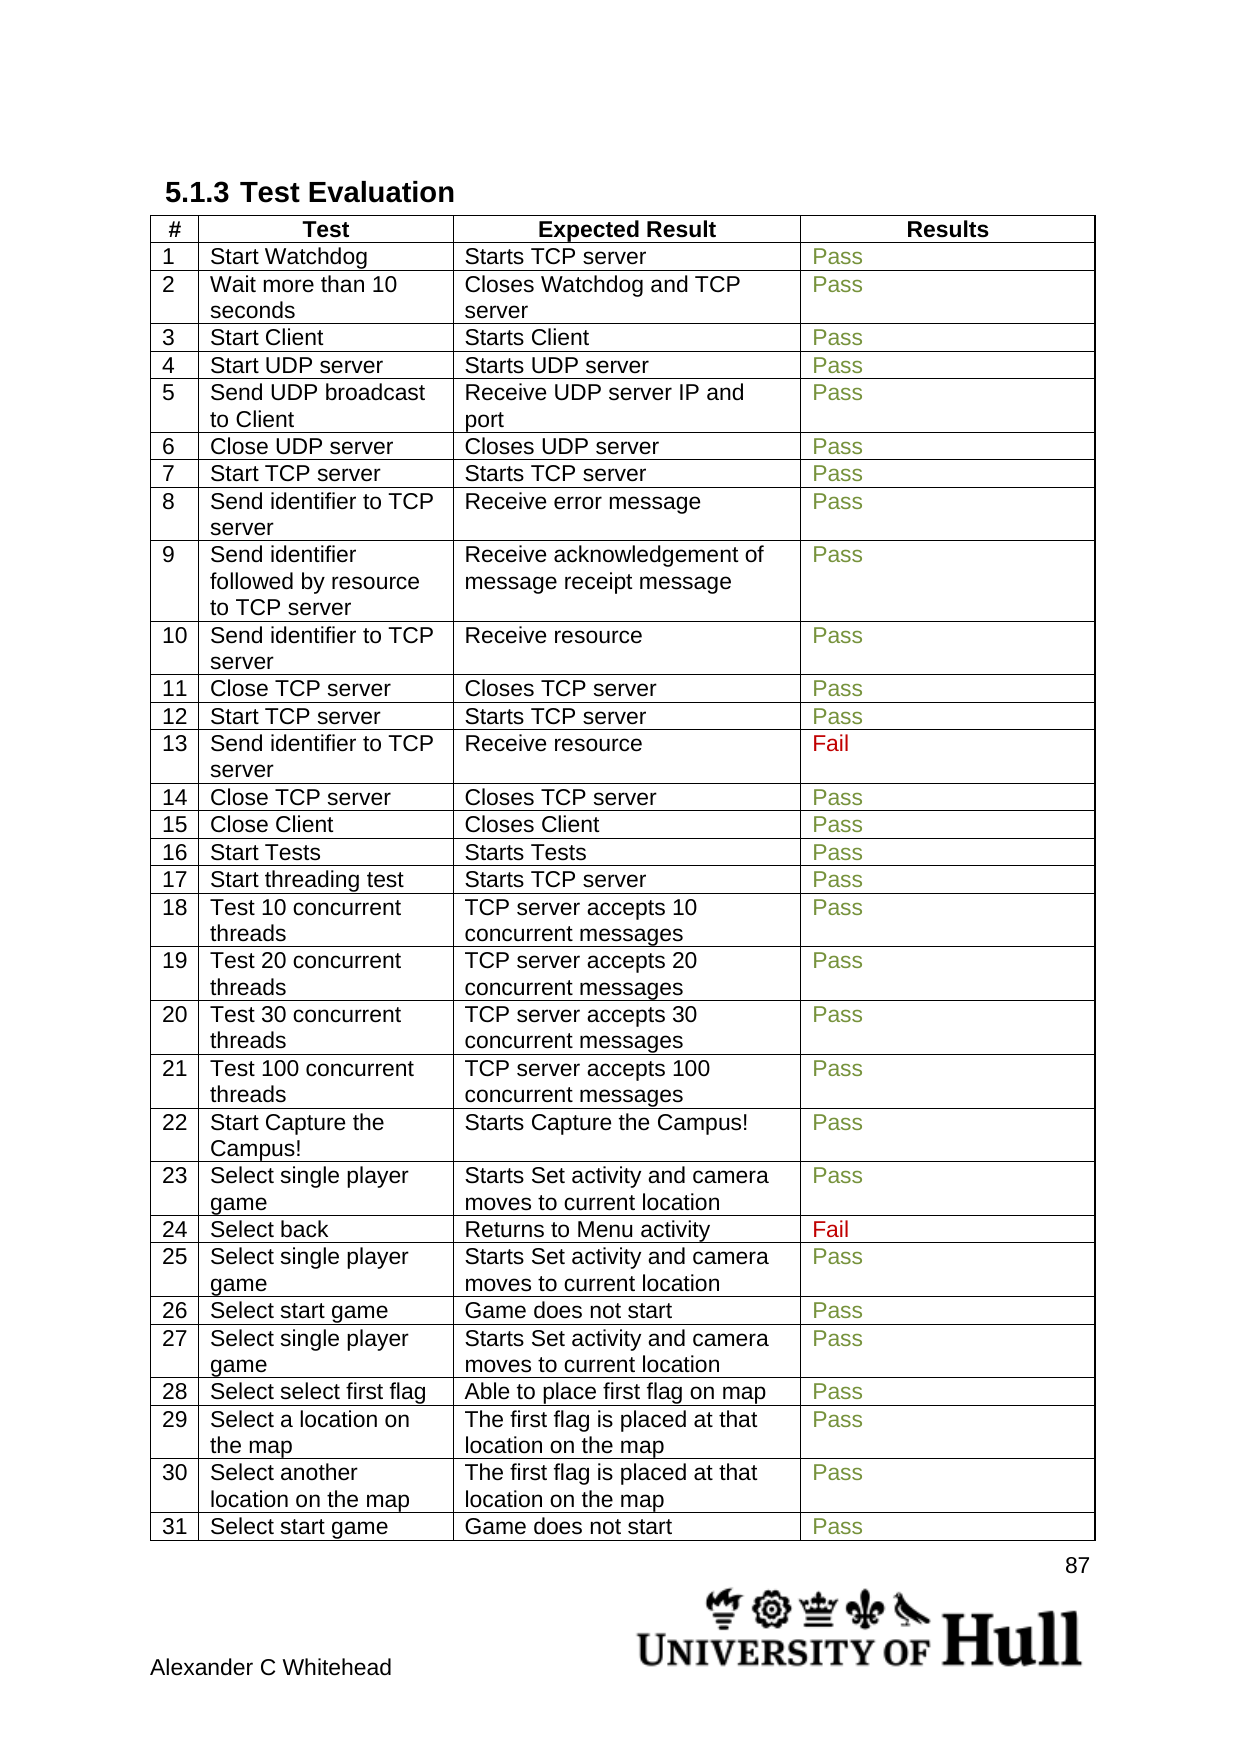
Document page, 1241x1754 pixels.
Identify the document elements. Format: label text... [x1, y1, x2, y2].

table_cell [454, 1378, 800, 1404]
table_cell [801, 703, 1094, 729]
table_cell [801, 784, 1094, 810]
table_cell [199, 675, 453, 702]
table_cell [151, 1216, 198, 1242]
table_cell Closes Watchdog and TCP server [454, 271, 800, 323]
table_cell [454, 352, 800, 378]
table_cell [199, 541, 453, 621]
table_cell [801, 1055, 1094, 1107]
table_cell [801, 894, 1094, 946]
table_cell Pass [801, 243, 1094, 269]
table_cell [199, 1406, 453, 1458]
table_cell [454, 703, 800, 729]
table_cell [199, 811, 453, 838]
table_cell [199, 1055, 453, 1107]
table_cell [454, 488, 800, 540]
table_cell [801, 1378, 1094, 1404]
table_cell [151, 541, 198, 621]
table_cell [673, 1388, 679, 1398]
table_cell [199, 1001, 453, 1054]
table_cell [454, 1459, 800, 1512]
table_header Results [801, 216, 1094, 242]
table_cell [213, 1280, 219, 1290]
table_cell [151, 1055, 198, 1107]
table_cell 1 [151, 243, 198, 269]
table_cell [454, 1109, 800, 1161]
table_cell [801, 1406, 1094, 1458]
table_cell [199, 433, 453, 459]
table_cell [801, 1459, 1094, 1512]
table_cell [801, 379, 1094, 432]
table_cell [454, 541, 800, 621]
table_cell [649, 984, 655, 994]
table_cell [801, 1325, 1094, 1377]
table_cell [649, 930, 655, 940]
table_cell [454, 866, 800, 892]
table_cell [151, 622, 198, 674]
picture [630, 1578, 1091, 1676]
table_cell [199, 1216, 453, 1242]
table_header Expected Result [454, 216, 800, 242]
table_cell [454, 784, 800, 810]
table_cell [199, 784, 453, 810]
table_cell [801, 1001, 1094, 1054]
table_cell Wait more than 10 seconds [199, 271, 453, 323]
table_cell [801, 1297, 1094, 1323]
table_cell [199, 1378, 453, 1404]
table_cell Starts TCP server [454, 243, 800, 269]
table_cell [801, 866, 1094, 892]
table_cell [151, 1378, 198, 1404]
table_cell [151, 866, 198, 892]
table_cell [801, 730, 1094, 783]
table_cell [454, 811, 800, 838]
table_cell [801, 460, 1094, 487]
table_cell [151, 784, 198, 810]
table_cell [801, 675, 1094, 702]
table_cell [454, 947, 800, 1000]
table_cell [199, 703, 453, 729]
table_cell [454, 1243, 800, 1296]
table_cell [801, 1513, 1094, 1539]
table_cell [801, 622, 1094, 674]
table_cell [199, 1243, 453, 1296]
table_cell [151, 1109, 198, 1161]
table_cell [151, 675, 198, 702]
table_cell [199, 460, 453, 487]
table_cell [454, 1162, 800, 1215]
table_cell Start Watchdog [199, 243, 453, 269]
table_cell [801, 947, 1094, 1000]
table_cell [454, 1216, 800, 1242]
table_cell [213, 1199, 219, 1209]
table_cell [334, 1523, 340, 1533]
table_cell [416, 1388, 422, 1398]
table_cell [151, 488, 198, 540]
table_cell 2 [151, 271, 198, 323]
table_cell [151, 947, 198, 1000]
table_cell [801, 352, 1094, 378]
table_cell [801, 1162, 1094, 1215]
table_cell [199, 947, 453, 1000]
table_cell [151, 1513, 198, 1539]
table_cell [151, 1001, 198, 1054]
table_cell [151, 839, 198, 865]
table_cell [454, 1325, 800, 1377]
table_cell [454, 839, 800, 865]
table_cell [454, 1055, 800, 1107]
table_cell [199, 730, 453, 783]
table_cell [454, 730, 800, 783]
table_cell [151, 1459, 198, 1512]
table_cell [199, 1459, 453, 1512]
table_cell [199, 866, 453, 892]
table_cell Start UDP server [199, 352, 453, 378]
table_cell Starts Client [454, 324, 800, 351]
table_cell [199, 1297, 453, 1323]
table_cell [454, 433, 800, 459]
table_cell Pass [801, 271, 1094, 323]
subtitle Test Evaluation [165, 175, 1090, 208]
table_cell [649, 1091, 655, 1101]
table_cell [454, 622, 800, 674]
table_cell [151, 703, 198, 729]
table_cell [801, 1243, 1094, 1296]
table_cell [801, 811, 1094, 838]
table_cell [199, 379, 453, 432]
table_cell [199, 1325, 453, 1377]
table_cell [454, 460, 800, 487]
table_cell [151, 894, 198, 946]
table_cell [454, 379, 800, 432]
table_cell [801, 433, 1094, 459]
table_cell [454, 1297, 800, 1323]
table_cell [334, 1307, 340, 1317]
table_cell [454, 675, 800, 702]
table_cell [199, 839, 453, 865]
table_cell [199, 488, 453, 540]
table_header Test [199, 216, 453, 242]
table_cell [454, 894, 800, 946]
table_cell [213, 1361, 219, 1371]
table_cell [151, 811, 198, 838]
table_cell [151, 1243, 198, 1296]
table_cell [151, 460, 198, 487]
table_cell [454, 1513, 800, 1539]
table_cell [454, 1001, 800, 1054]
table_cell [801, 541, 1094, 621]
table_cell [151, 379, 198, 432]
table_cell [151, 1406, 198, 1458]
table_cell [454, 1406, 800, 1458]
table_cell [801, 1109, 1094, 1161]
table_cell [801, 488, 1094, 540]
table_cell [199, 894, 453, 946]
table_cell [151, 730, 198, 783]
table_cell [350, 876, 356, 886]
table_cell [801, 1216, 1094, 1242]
table_cell Start Client [199, 324, 453, 351]
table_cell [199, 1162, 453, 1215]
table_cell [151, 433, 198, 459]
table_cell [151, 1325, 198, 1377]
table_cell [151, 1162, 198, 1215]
table_cell Pass [801, 324, 1094, 351]
table_cell 4 [151, 352, 198, 378]
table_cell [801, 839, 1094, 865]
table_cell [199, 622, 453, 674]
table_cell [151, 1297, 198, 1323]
table_cell 3 [151, 324, 198, 351]
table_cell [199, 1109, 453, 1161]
table_header # [151, 216, 198, 242]
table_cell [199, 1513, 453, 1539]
